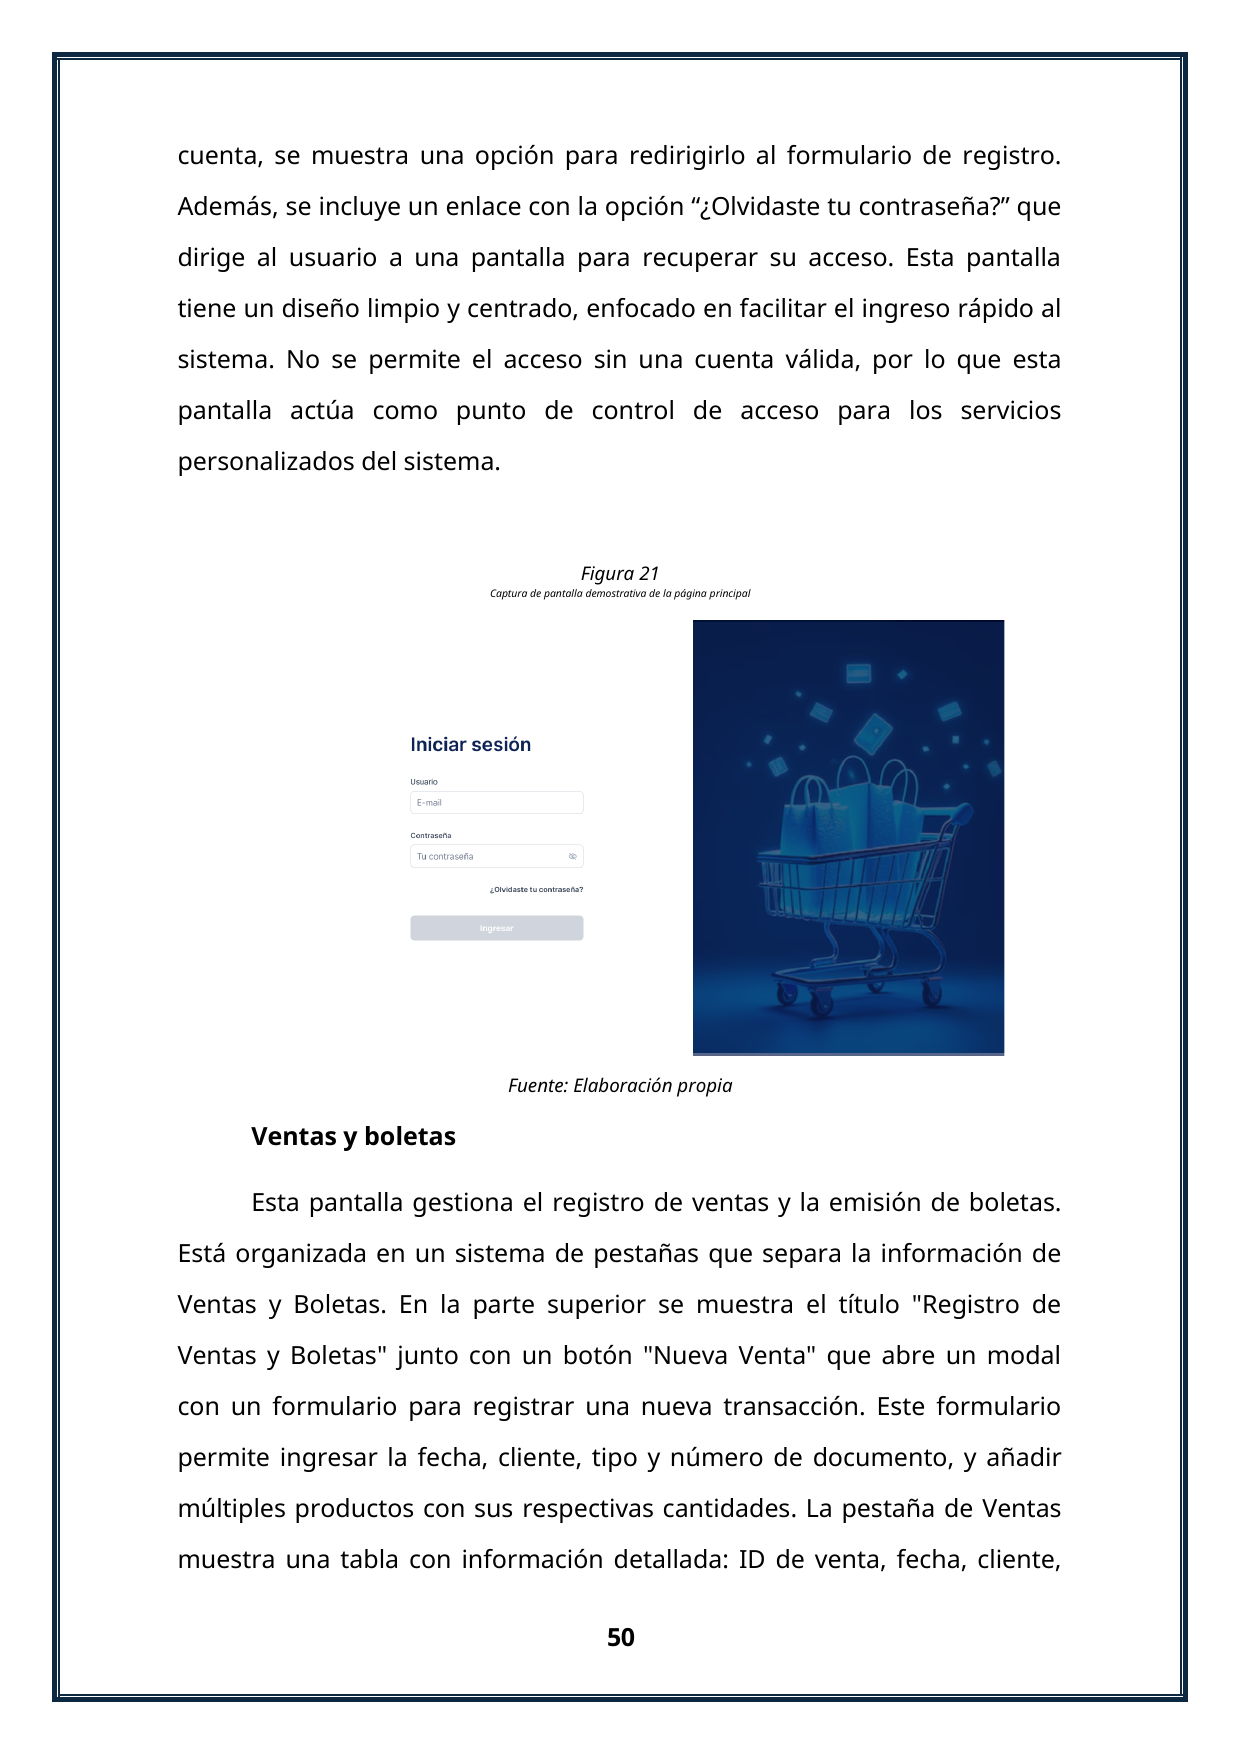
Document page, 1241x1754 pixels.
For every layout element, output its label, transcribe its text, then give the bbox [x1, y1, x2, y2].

text Ventas y boletas [177, 1119, 1063, 1153]
text Figura 21 Captura de pantalla demostrativa de la página principal [74, 560, 1166, 600]
text Fuente: Elaboración propia [74, 1073, 1166, 1098]
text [177, 1184, 1063, 1576]
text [177, 137, 1063, 478]
picture [310, 620, 1005, 1056]
